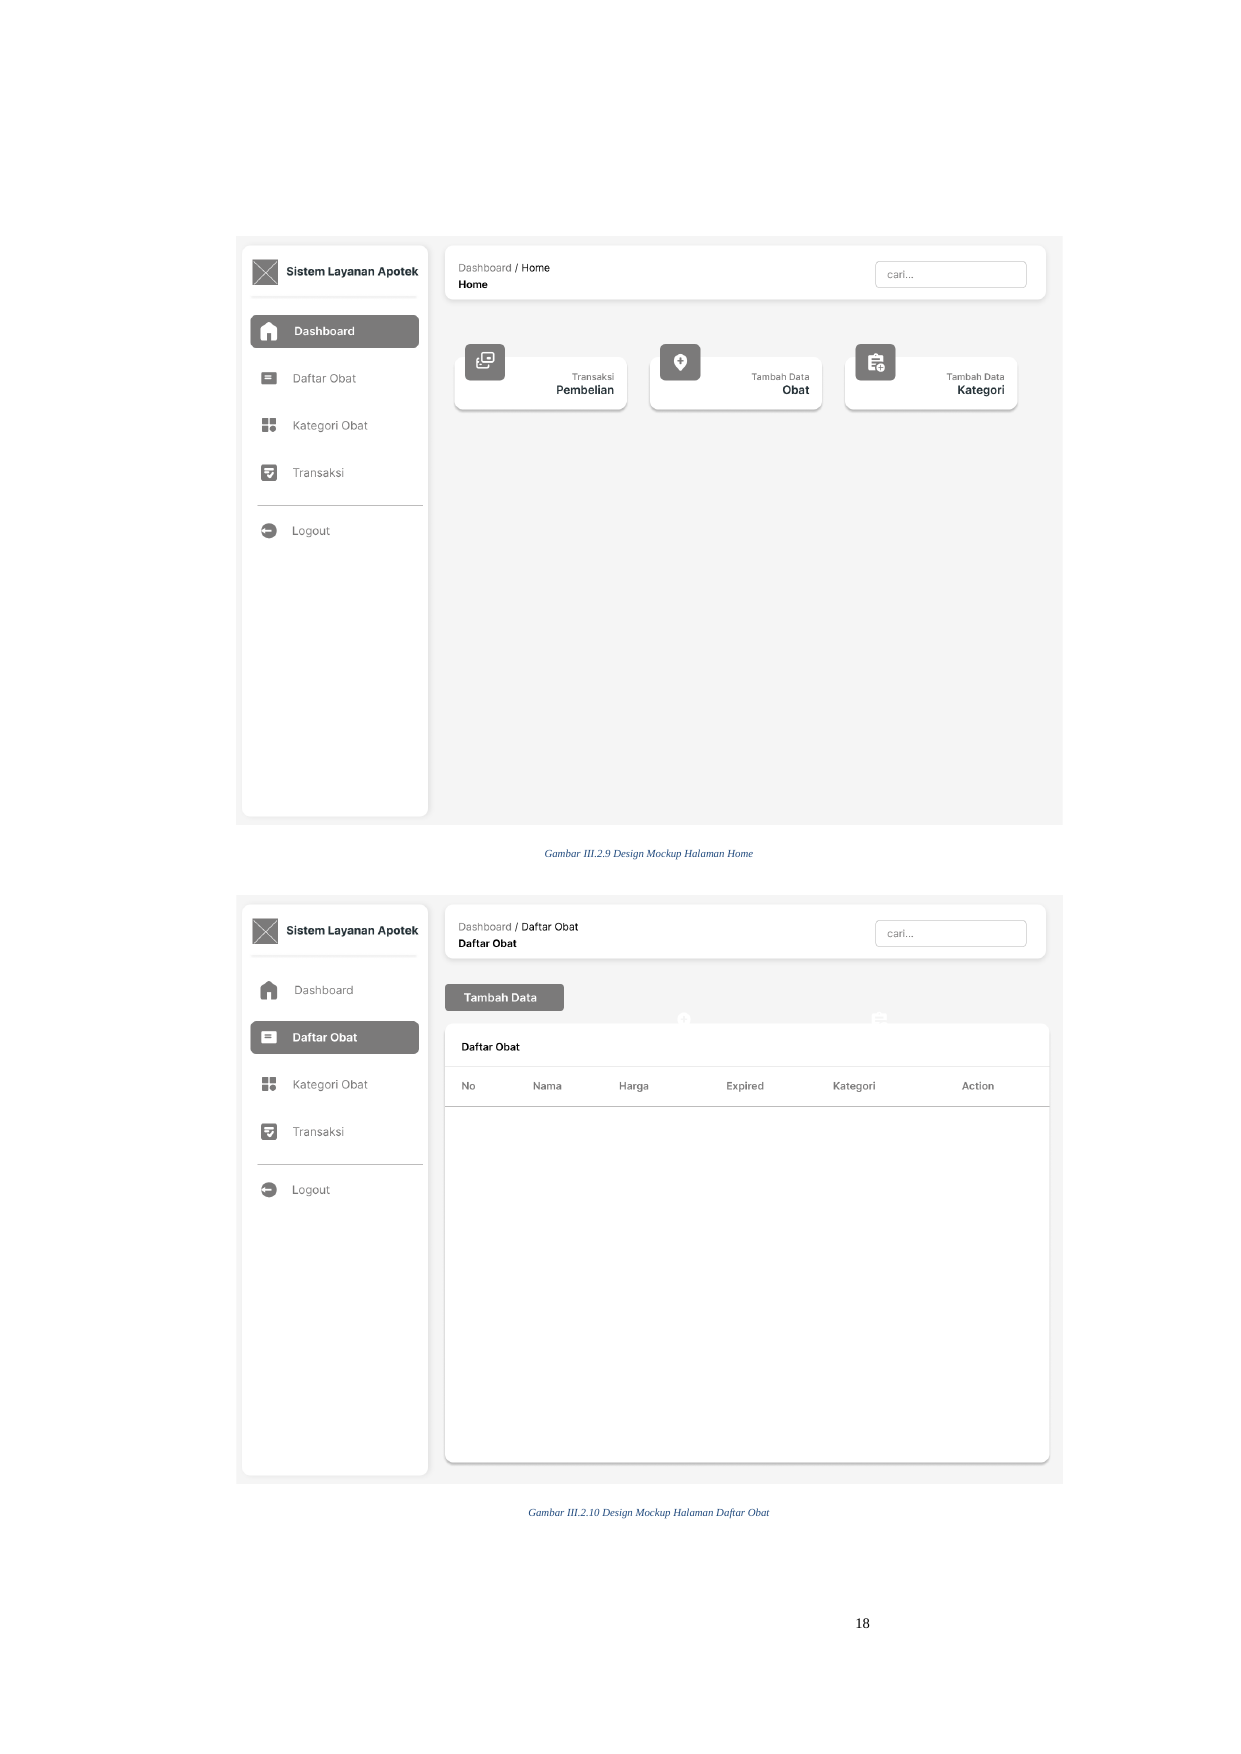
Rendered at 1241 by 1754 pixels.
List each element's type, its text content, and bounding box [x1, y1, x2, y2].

picture [236, 236, 1063, 825]
picture [236, 895, 1063, 1484]
